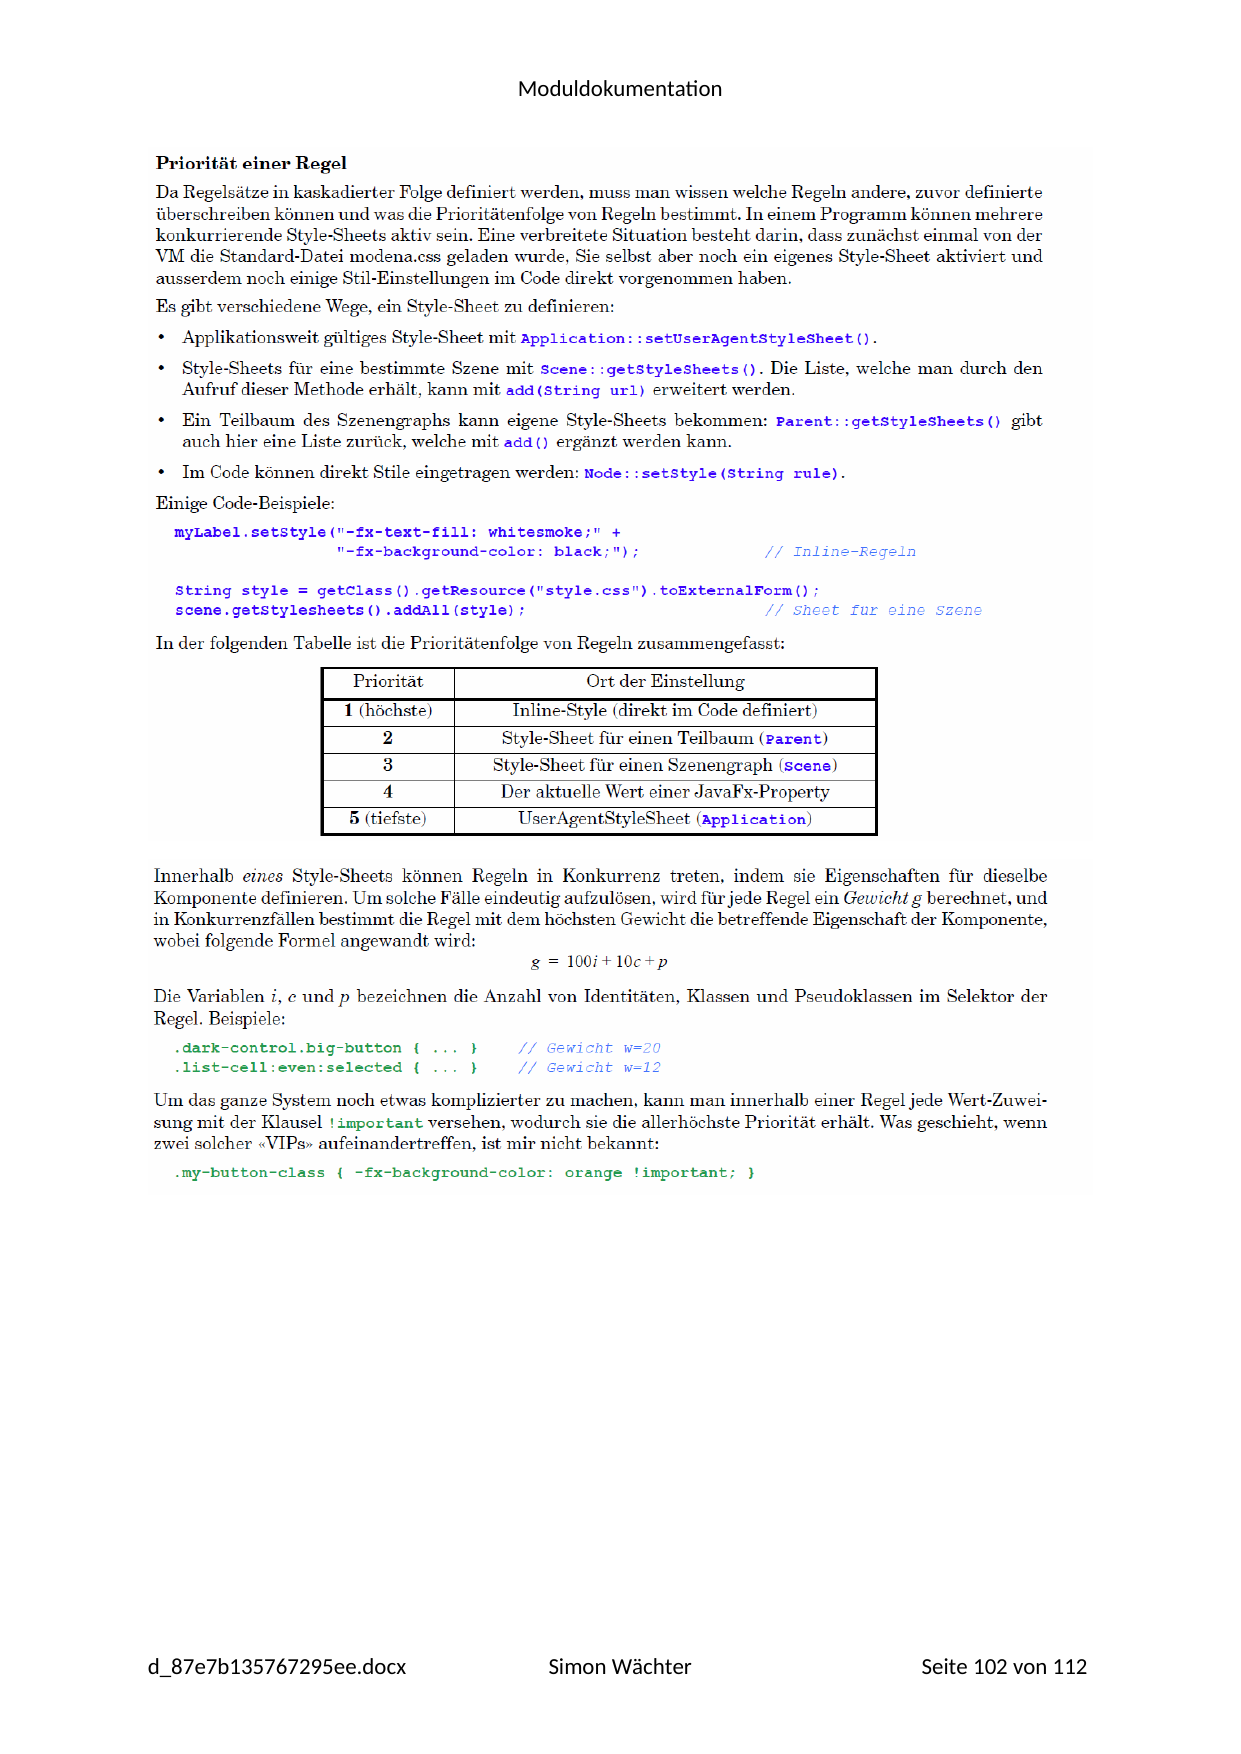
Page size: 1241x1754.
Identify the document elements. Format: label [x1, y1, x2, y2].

picture [147, 859, 1093, 1195]
picture [147, 147, 1093, 841]
